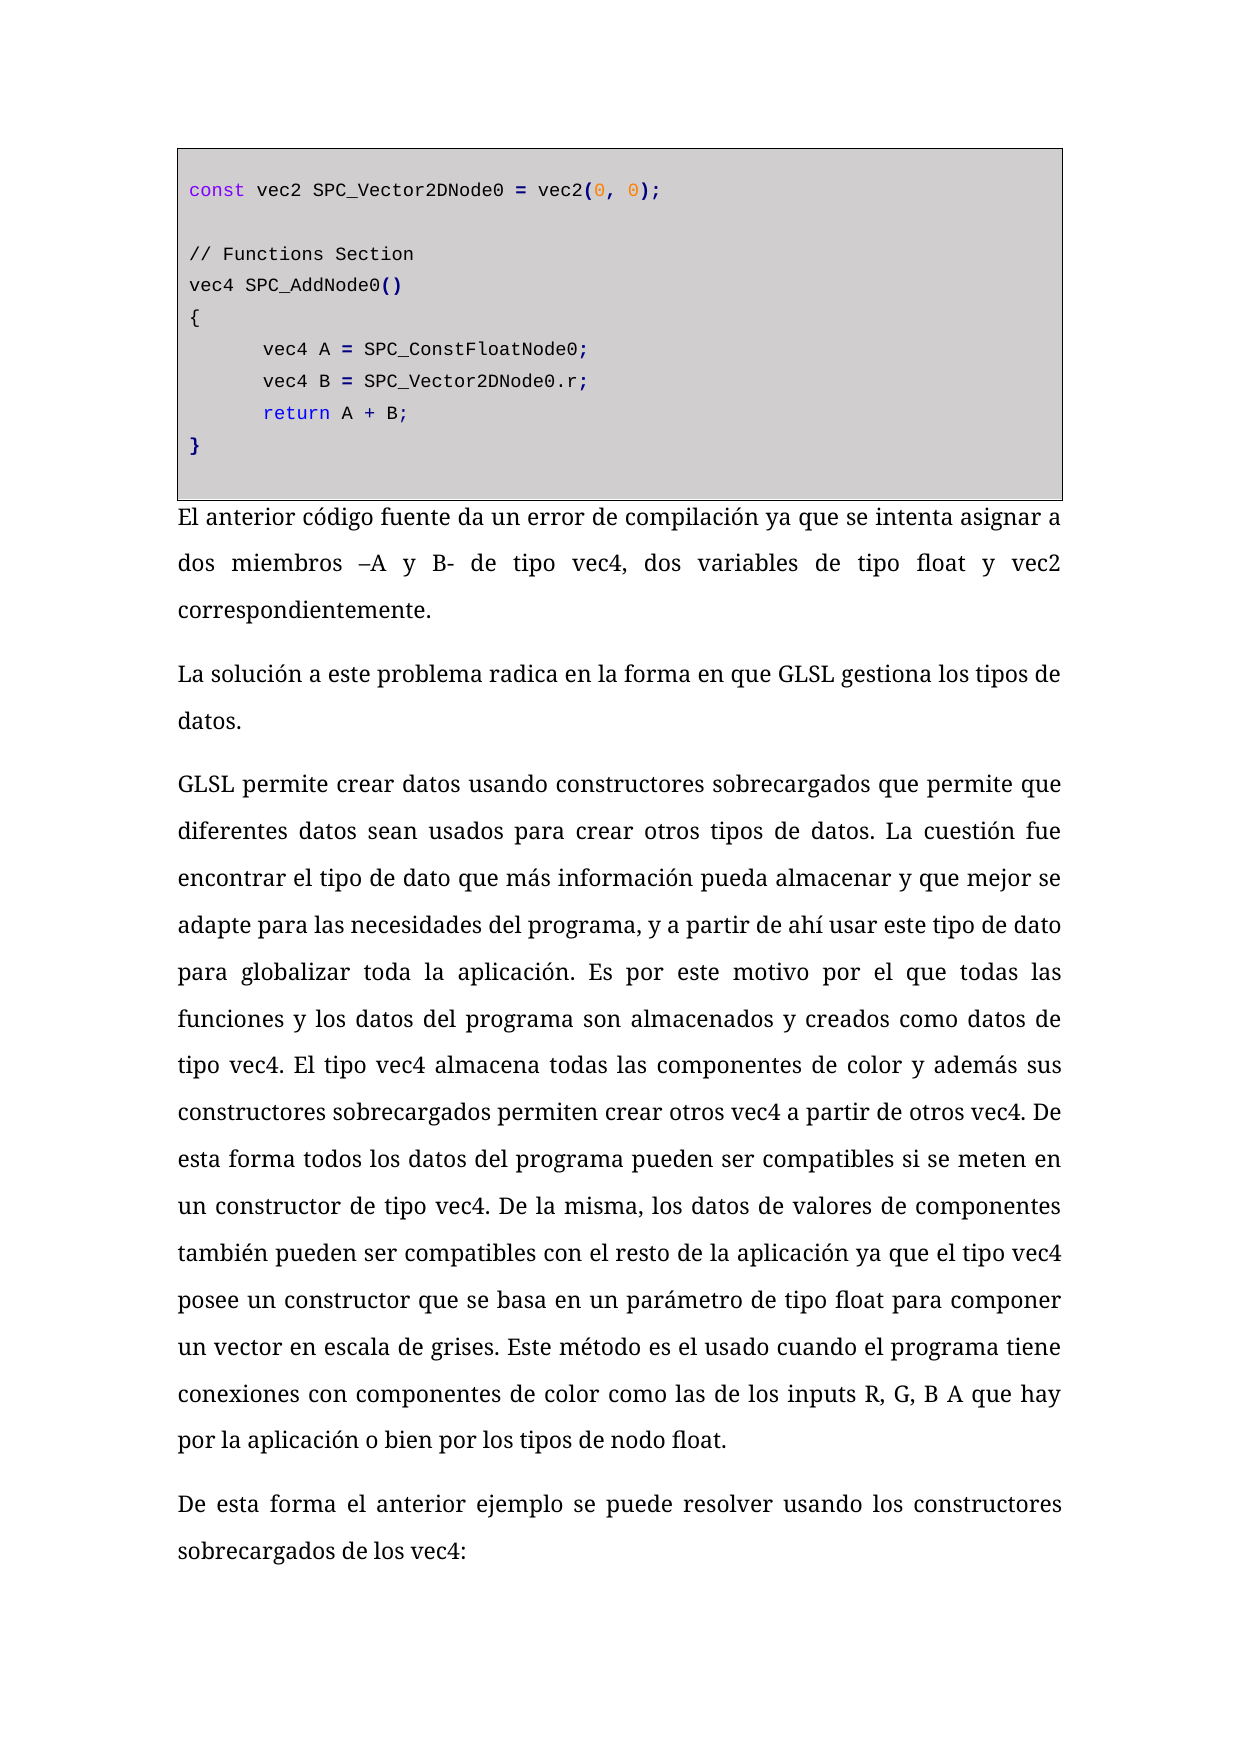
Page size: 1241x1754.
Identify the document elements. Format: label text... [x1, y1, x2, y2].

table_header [178, 149, 1062, 499]
text La solución a este problema radica en la forma en que GLSL gestiona los tipos de datos. [177, 658, 1063, 736]
text De esta forma el anterior ejemplo se puede resolver usando los constructores sobrecargados de los vec4: [177, 1488, 1063, 1566]
text El anterior código fuente da un error de compilación ya que se intenta asignar a dos miembros –A y B- de tipo vec4, dos variables de tipo float y vec2 correspondientemente. [177, 501, 1063, 626]
text GLSL permite crear datos usando constructores sobrecargados que permite que diferentes datos sean usados para crear otros tipos de datos. La cuestión fue encontrar el tipo de dato que más información pueda almacenar y que mejor se adapte para las necesidades del programa, y a partir de ahí usar este tipo de dato para globalizar toda la aplicación. Es por este motivo por el que todas las funciones y los datos del programa son almacenados y creados como datos de tipo vec4. El tipo vec4 almacena todas las componentes de color y además sus constructores sobrecargados permiten crear otros vec4 a partir de otros vec4. De esta forma todos los datos del programa pueden ser compatibles si se meten en un constructor de tipo vec4. De la misma, los datos de valores de componentes también pueden ser compatibles con el resto de la aplicación ya que el tipo vec4 posee un constructor que se basa en un parámetro de tipo float para componer un vector en escala de grises. Este método es el usado cuando el programa tiene conexiones con componentes de color como las de los inputs R, G, B A que hay por la aplicación o bien por los tipos de nodo float. [177, 768, 1063, 1456]
